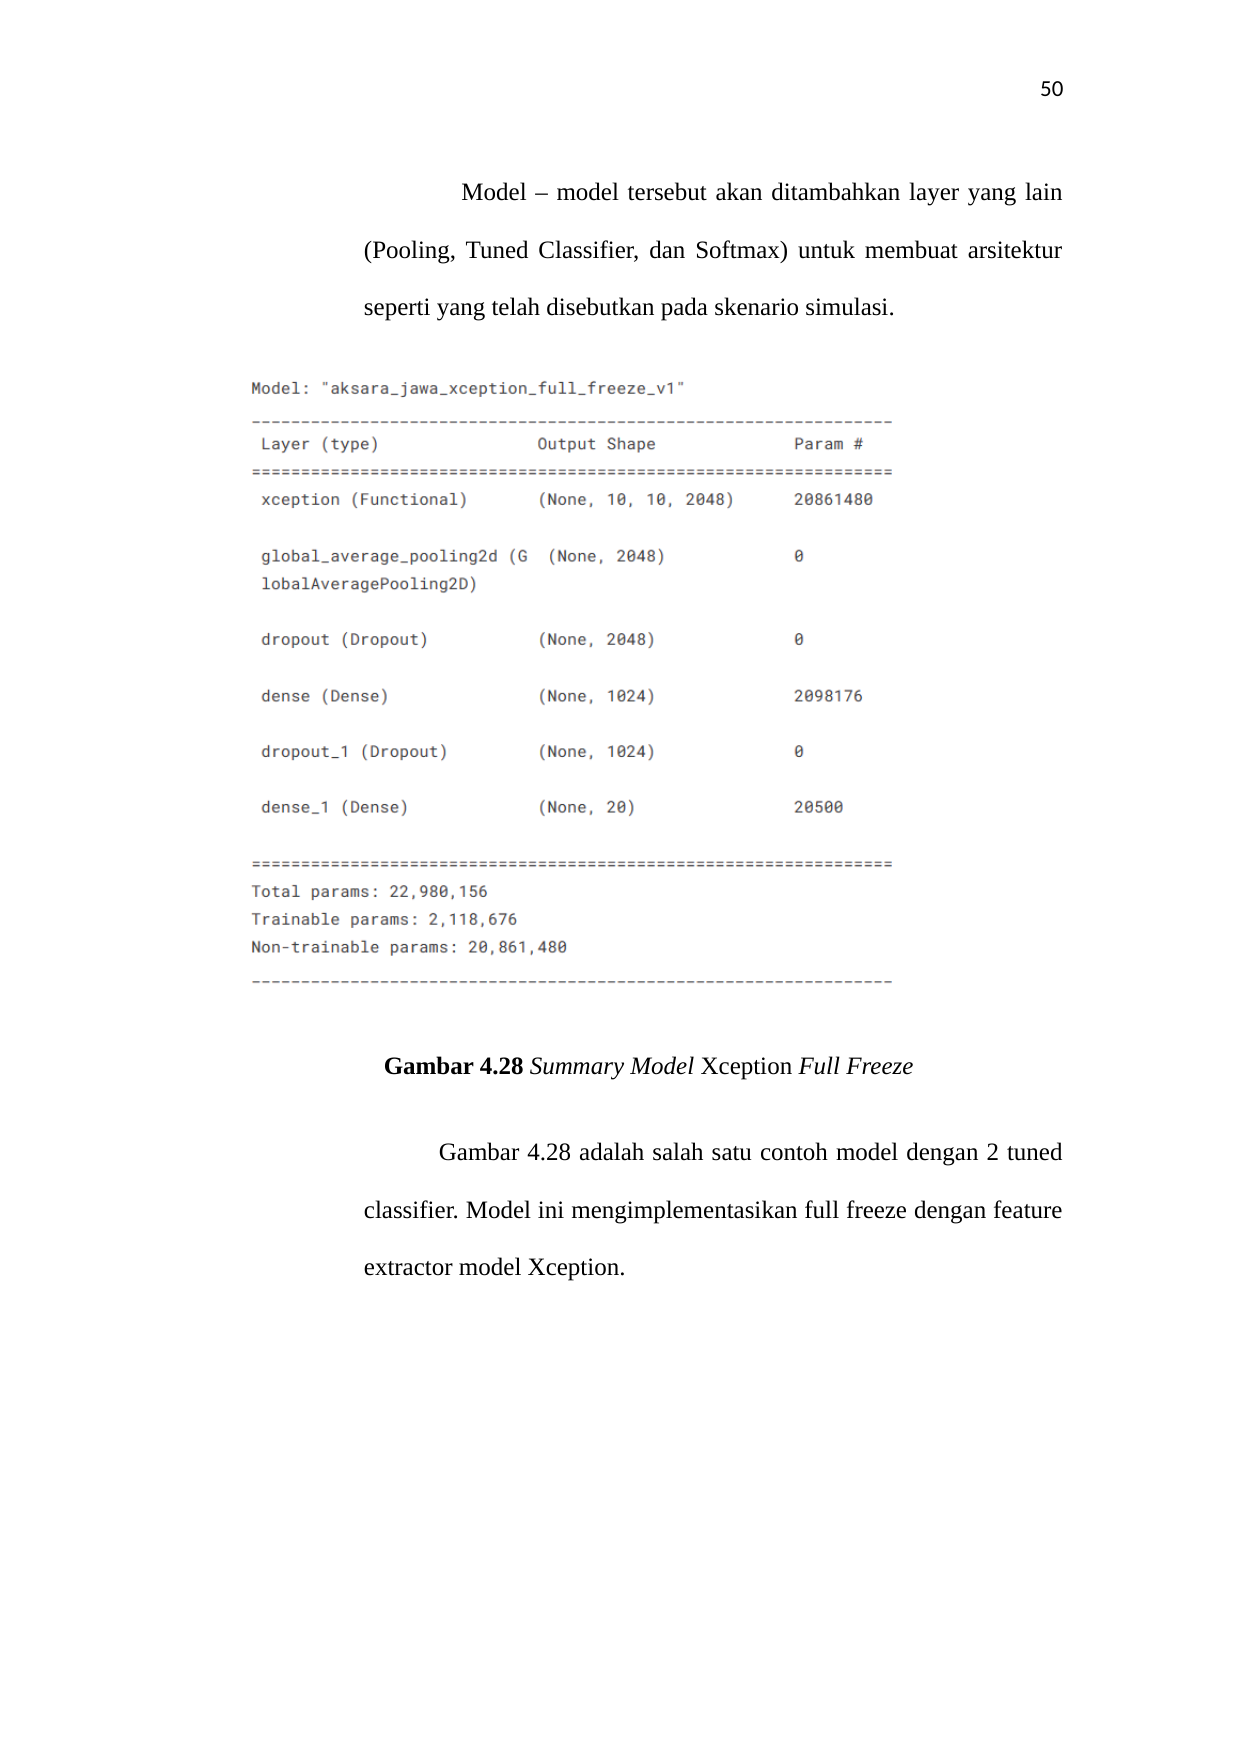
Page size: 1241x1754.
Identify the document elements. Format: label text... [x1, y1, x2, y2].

text Model – model tersebut akan ditambahkan layer yang lain (Pooling, Tuned Classifier, dan Softmax) untuk membuat arsitektur seperti yang telah disebutkan pada skenario simulasi. [364, 177, 1063, 321]
picture [236, 366, 923, 1007]
